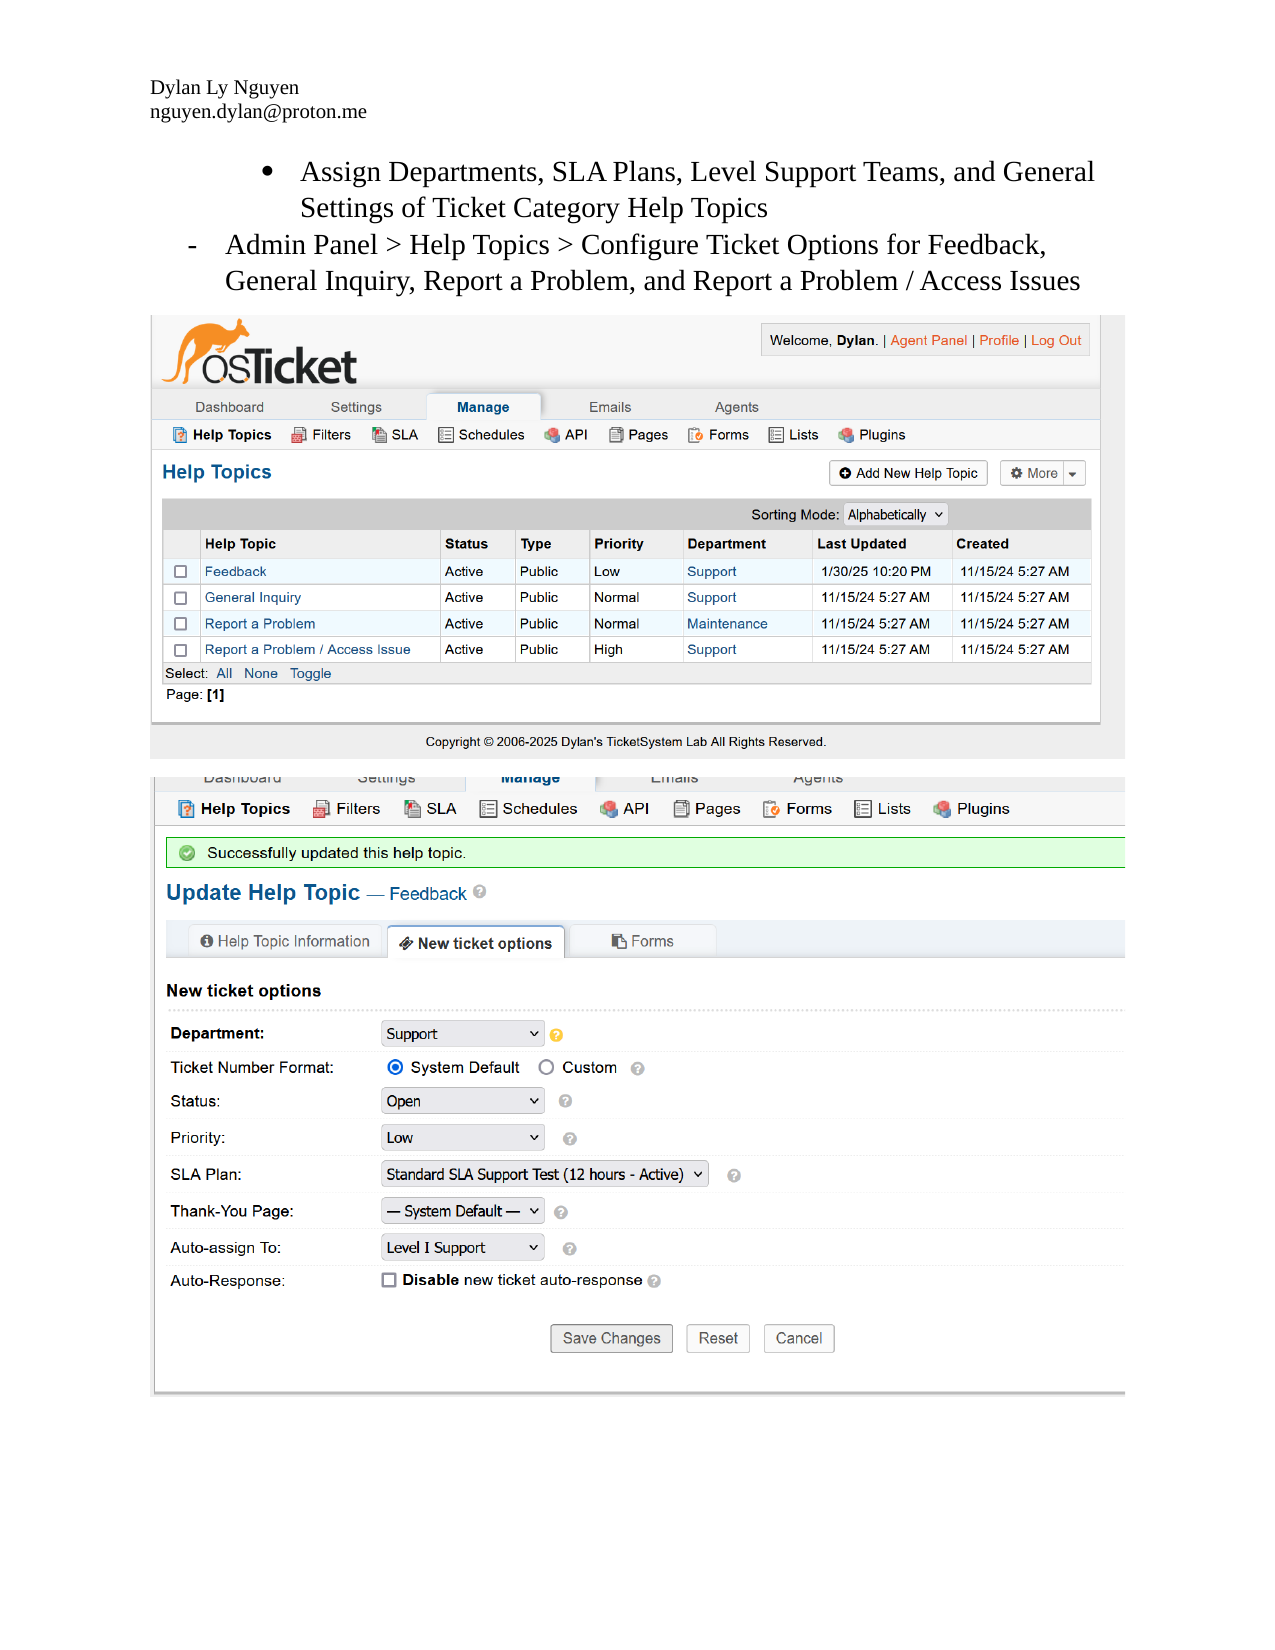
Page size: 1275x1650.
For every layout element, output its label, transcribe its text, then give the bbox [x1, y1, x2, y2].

picture [150, 315, 1125, 759]
list Admin Panel > Help Topics > Configure Ticket Options for Feedback, General Inquiry, Report a Problem, and Report a Problem / Access Issues [187, 227, 1125, 296]
list Assign Departments, SLA Plans, Level Support Teams, and General Settings of Ticket Category Help Topics [262, 154, 1125, 224]
picture [150, 777, 1125, 1397]
